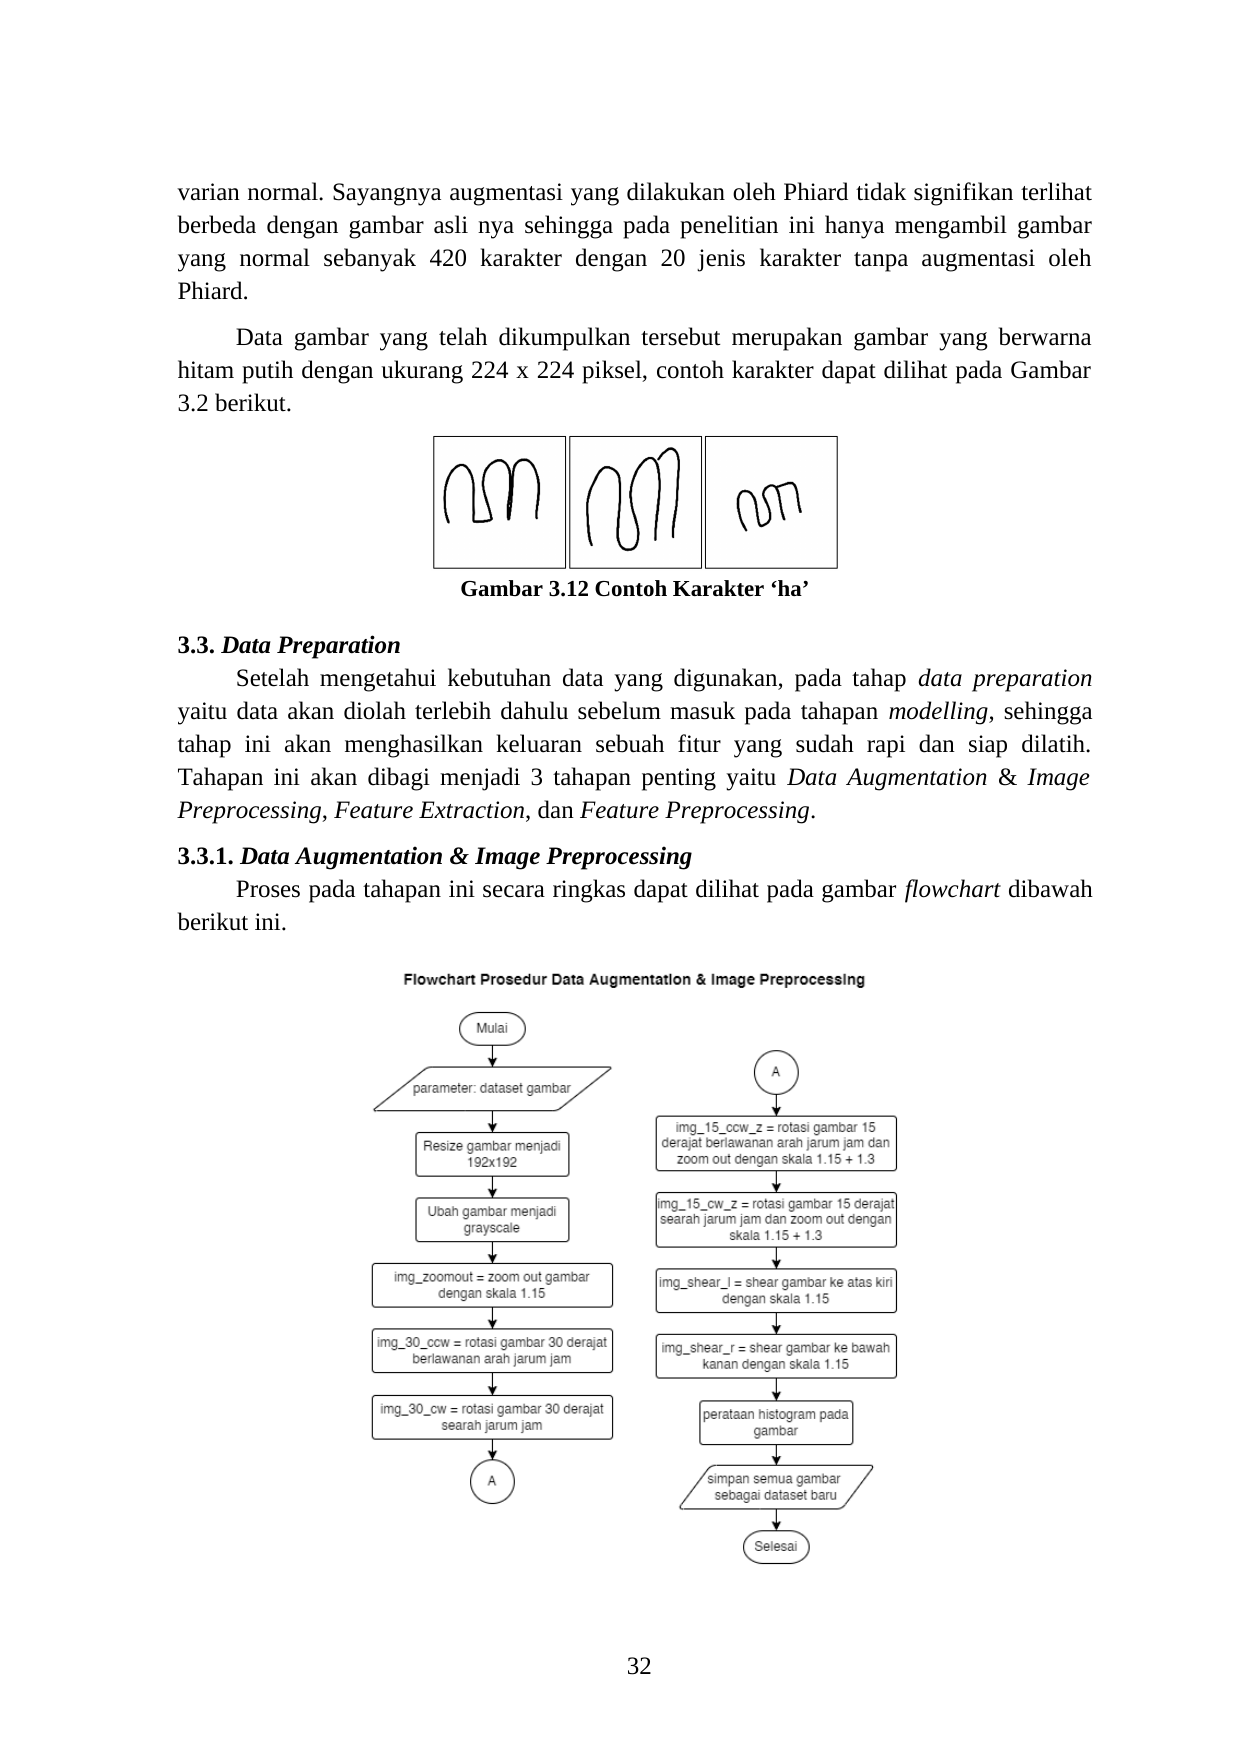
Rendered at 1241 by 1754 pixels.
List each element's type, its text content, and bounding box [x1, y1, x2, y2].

text Data gambar yang telah dikumpulkan tersebut merupakan gambar yang berwarna hitam putih dengan ukurang 224 x 224 piksel, contoh karakter dapat dilihat pada Gambar 3.2 berikut. [177, 322, 1092, 417]
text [177, 177, 1092, 305]
picture [430, 433, 840, 571]
text 3.3.1. Data Augmentation & Image Preprocessing [177, 841, 1092, 869]
text Setelah mengetahui kebutuhan data yang digunakan, pada tahap data preparation yaitu data akan diolah terlebih dahulu sebelum masuk pada tahapan modelling, sehingga tahap ini akan menghasilkan keluaran sebuah fitur yang sudah rapi dan siap dilatih. Tahapan ini akan dibagi menjadi 3 tahapan penting yaitu Data Augmentation & Image Preprocessing, Feature Extraction, dan Feature Preprocessing. [177, 663, 1092, 824]
text 3.3. Data Preparation [177, 630, 1092, 659]
text Proses pada tahapan ini secara ringkas dapat dilihat pada gambar flowchart dibawah berikut ini. [177, 874, 1092, 936]
picture [350, 952, 920, 1587]
